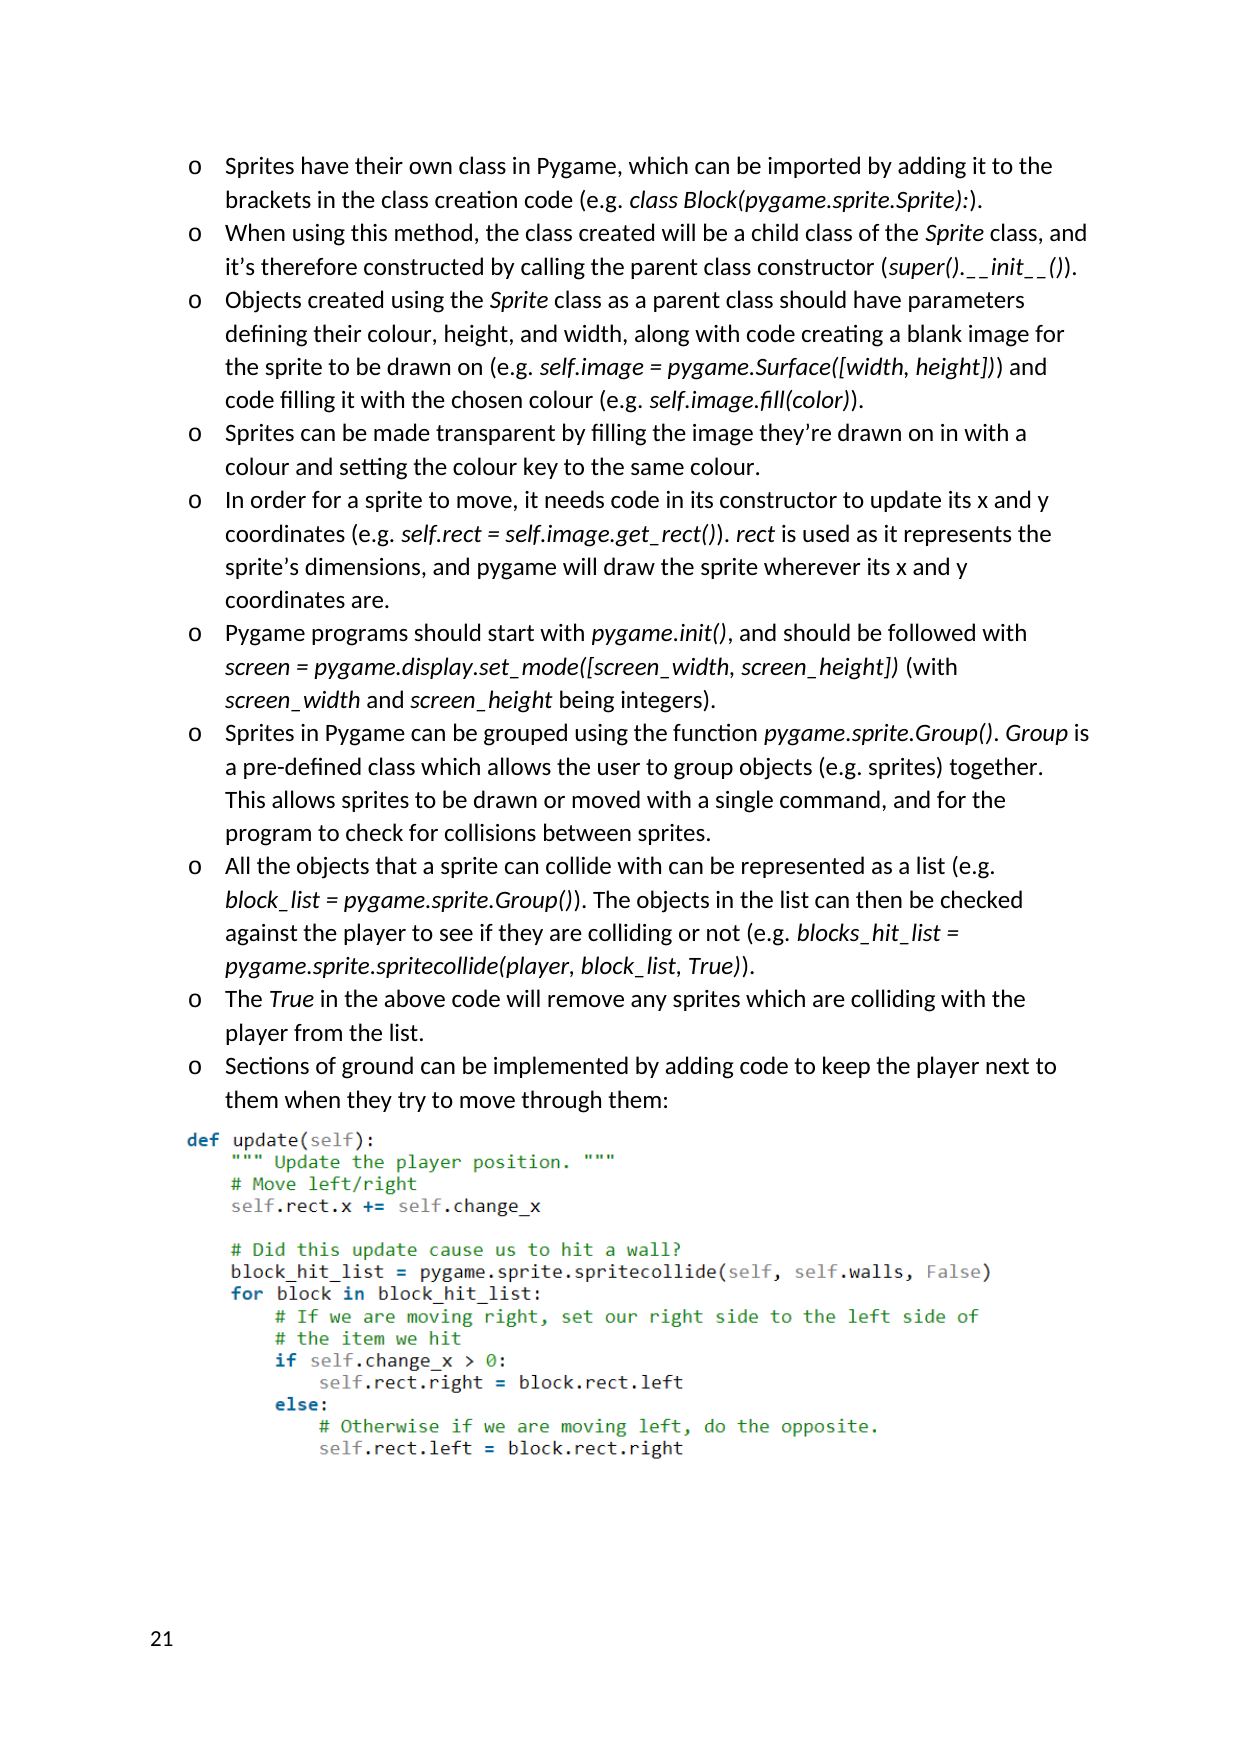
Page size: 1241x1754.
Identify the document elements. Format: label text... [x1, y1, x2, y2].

list Objects created using the Sprite class as a parent class should have parameters defining their colour, height, and width, along with code creating a blank image for the sprite to be drawn on (e.g. self.image = pygame.Surface([width, height])) and code filling it with the chosen colour (e.g. self.image.fill(color)). [187, 284, 1090, 415]
list Sprites in Pygame can be grouped using the function pygame.sprite.Group(). Group is a pre-defined class which allows the user to group objects (e.g. sprites) together. This allows sprites to be drawn or moved with a single command, and for the program to check for collisions between sprites. [187, 717, 1090, 848]
list In order for a sprite to move, it needs code in its constructor to update its x and y coordinates (e.g. self.rect = self.image.get_rect()). rect is used as it represents the sprite’s dimensions, and pygame will draw the sprite wherever its x and y coordinates are. [187, 484, 1090, 615]
list Sprites can be made transparent by filling the image they’re drawn on in with a colour and setting the colour key to the same colour. [187, 417, 1090, 482]
list The True in the above code will remove any sprites which are colliding with the player from the list. [187, 983, 1090, 1048]
list Pygame programs should start with pygame.init(), and should be followed with screen = pygame.display.set_mode([screen_width, screen_height]) (with screen_width and screen_height being integers). [187, 617, 1090, 715]
list All the objects that a sprite can collide with can be represented as a list (e.g. block_list = pygame.sprite.Group()). The objects in the list can then be checked against the player to see if they are colliding or not (e.g. blocks_hit_list = pygame.sprite.spritecollide(player, block_list, True)). [187, 850, 1090, 981]
list When using this method, the class created will be a child class of the Sprite class, and it’s therefore constructed by calling the parent class constructor (super().__init__()). [187, 217, 1090, 282]
list Sections of ground can be implemented by adding code to keep the player next to them when they try to move through them: [187, 1050, 1090, 1115]
list Sprites have their own class in Pygame, which can be imported by adding it to the brackets in the class creation code (e.g. class Block(pygame.sprite.Sprite):). [187, 150, 1090, 215]
picture [168, 1117, 1072, 1469]
